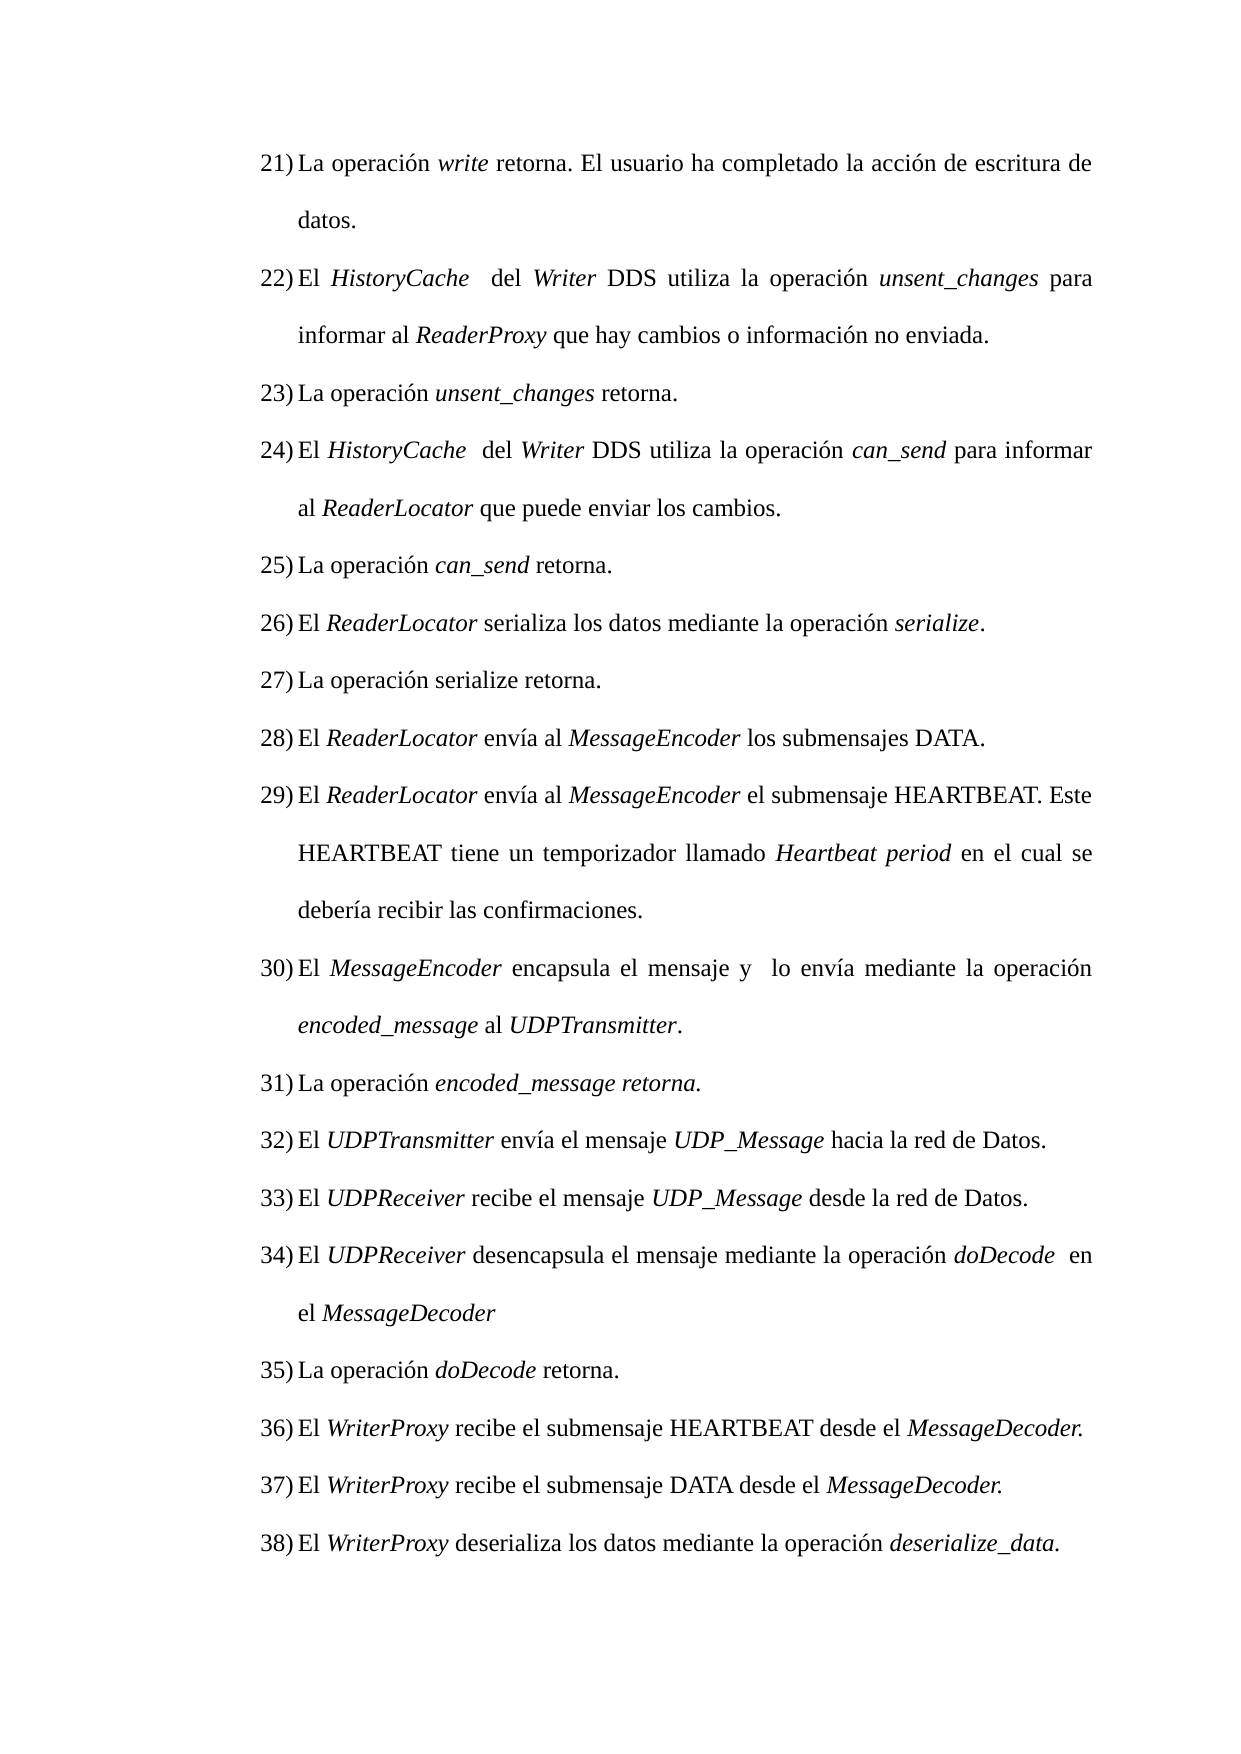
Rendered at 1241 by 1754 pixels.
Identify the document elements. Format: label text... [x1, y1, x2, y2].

list La operación doDecode retorna. [260, 1355, 1093, 1384]
list La operación write retorna. El usuario ha completado la acción de escritura de datos. [260, 148, 1093, 234]
list La operación serialize retorna. [260, 665, 1093, 694]
list El ReaderLocator envía al MessageEncoder el submensaje HEARTBEAT. Este HEARTBEAT tiene un temporizador llamado Heartbeat period en el cual se debería recibir las confirmaciones. [260, 780, 1093, 924]
list La operación encoded_message retorna. [260, 1068, 1093, 1096]
list El WriterProxy deserializa los datos mediante la operación deserialize_data. [260, 1528, 1093, 1556]
list La operación can_send retorna. [260, 550, 1093, 579]
list El ReaderLocator envía al MessageEncoder los submensajes DATA. [260, 723, 1093, 751]
list La operación unsent_changes retorna. [260, 378, 1093, 406]
list El MessageEncoder encapsula el mensaje y lo envía mediante la operación encoded_message al UDPTransmitter. [260, 953, 1093, 1039]
list El WriterProxy recibe el submensaje DATA desde el MessageDecoder. [260, 1470, 1093, 1499]
list El HistoryCache del Writer DDS utiliza la operación unsent_changes para informar al ReaderProxy que hay cambios o información no enviada. [260, 263, 1093, 349]
list El WriterProxy recibe el submensaje HEARTBEAT desde el MessageDecoder. [260, 1413, 1093, 1441]
list El ReaderLocator serializa los datos mediante la operación serialize. [260, 608, 1093, 636]
list El UDPTransmitter envía el mensaje UDP_Message hacia la red de Datos. [260, 1125, 1093, 1154]
list El HistoryCache del Writer DDS utiliza la operación can_send para informar al ReaderLocator que puede enviar los cambios. [260, 435, 1093, 521]
list El UDPReceiver desencapsula el mensaje mediante la operación doDecode en el MessageDecoder [260, 1240, 1093, 1326]
list El UDPReceiver recibe el mensaje UDP_Message desde la red de Datos. [260, 1183, 1093, 1211]
